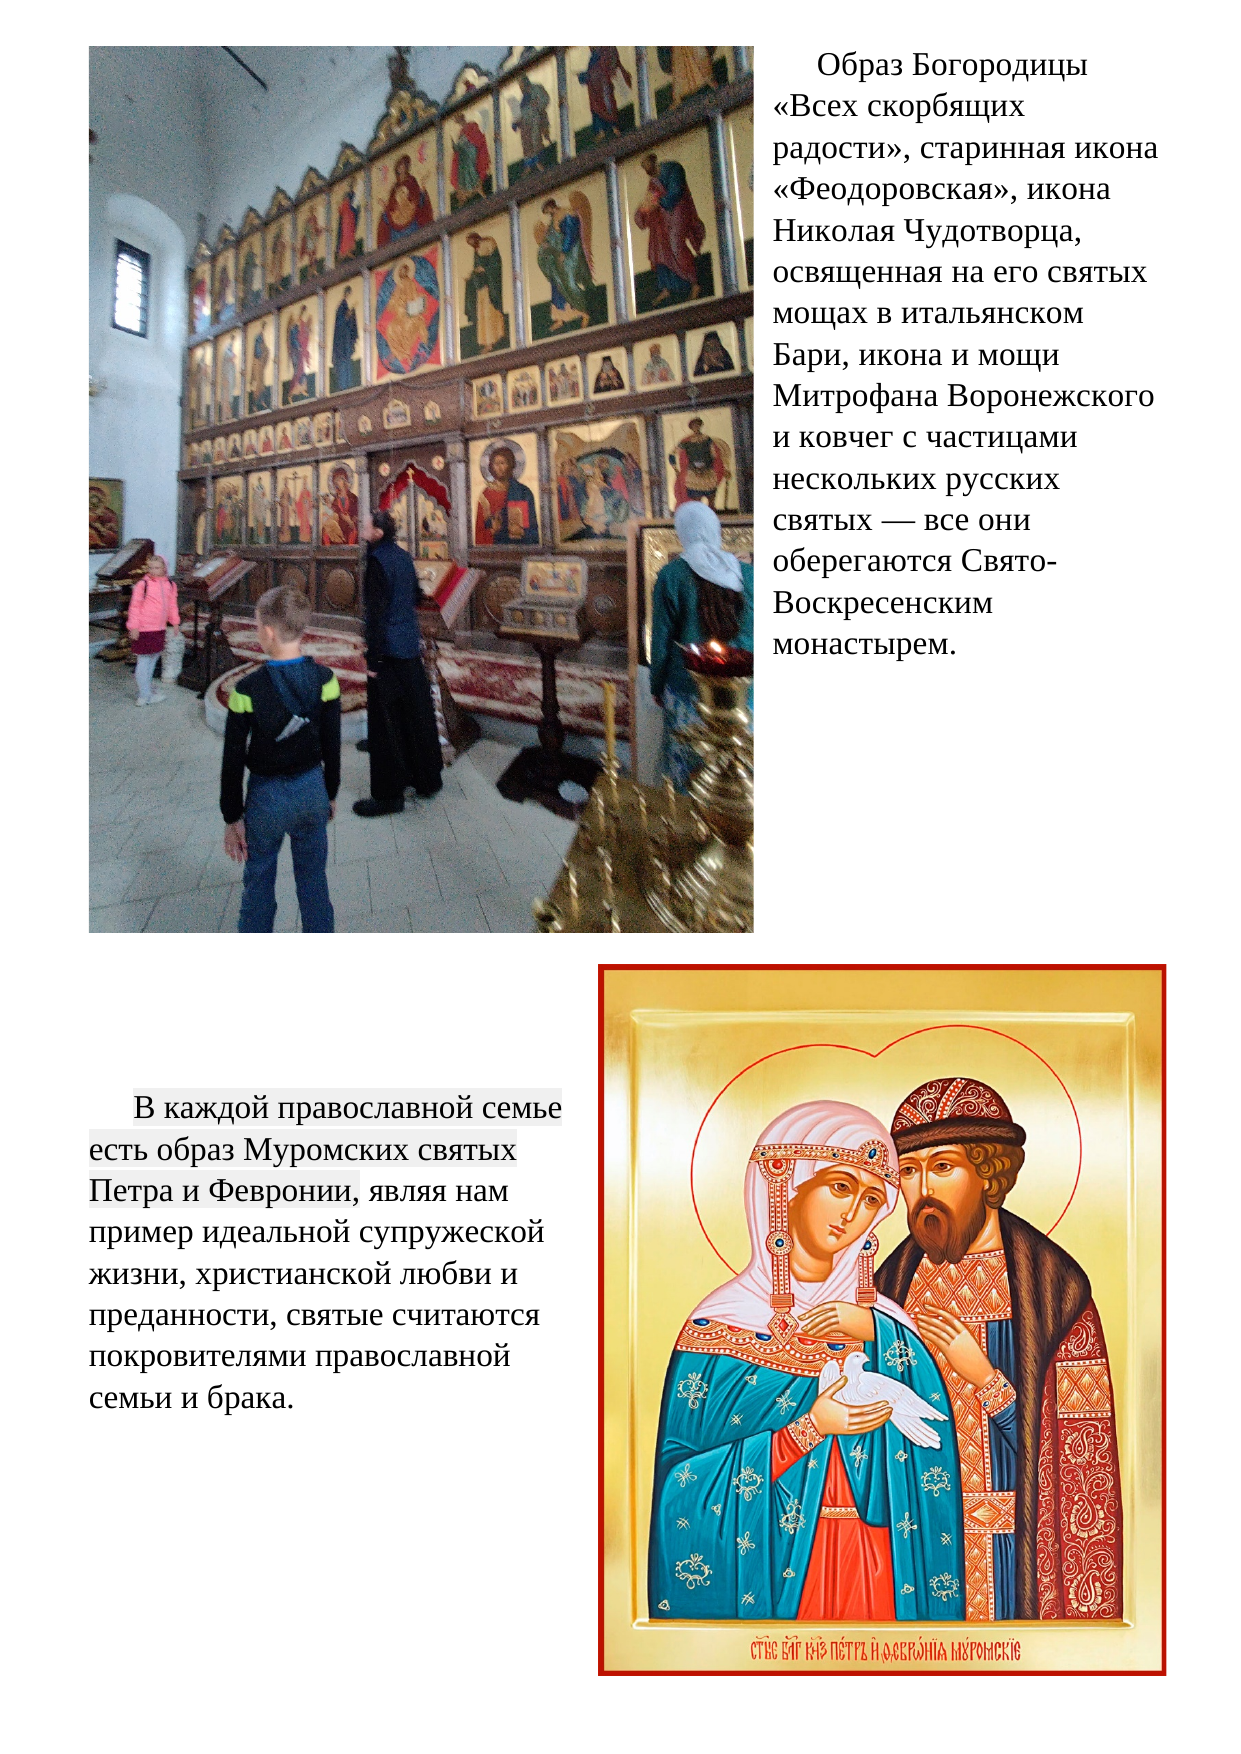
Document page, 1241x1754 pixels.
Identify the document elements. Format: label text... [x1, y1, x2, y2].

text Образ Богородицы «Всех скорбящих радости», старинная икона «Феодоровская», икона Николая Чудотворца, освященная на его святых мощах в итальянском Бари, икона и мощи Митрофана Воронежского и ковчег с частицами нескольких русских святых — все они оберегаются Свято-Воскресенским монастырем. [89, 44, 1167, 662]
picture [598, 964, 1167, 1676]
picture [88, 46, 754, 933]
text В каждой православной семье есть образ Муромских святых Петра и Февронии, являя нам пример идеальной супружеской жизни, христианской любви и преданности, святые считаются покровителями православной семьи и брака. [89, 1087, 598, 1415]
